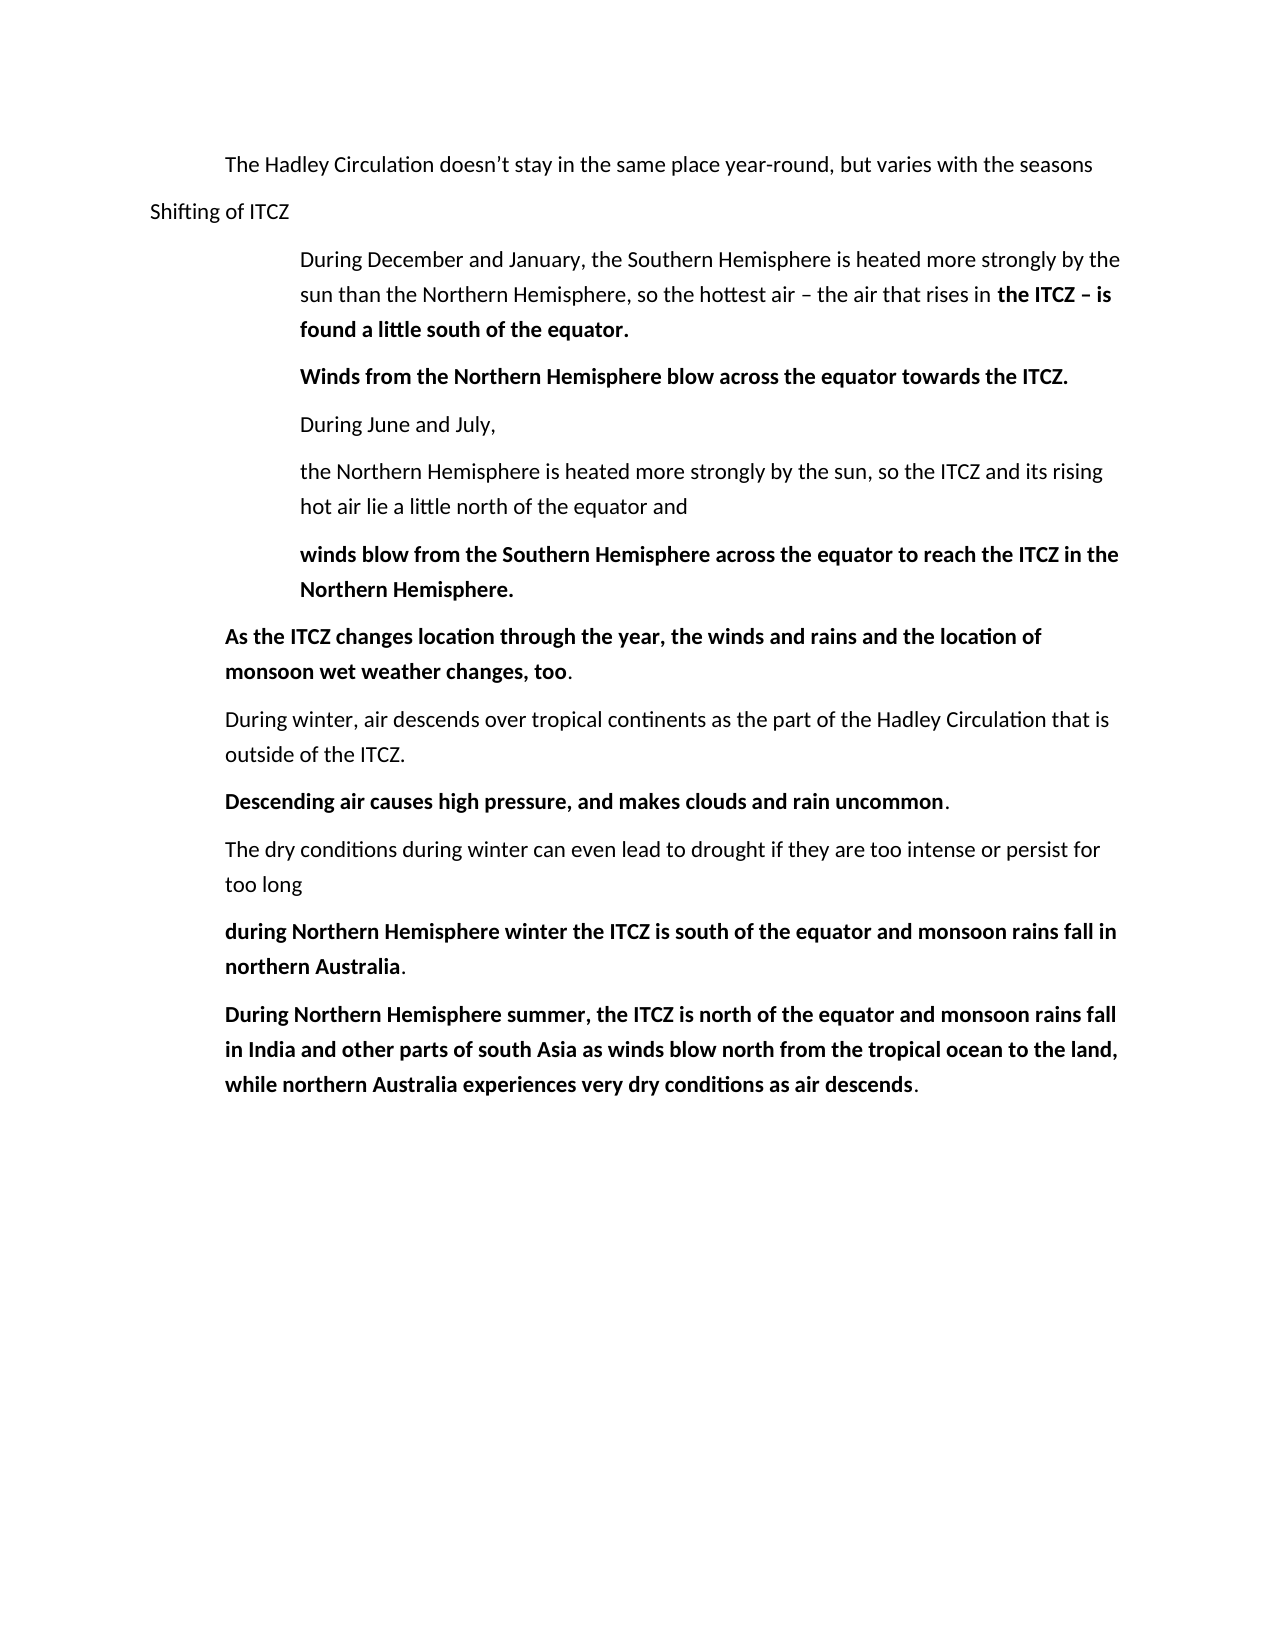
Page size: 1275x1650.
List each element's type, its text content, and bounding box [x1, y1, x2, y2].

text The Hadley Circulation doesn’t stay in the same place year-round, but varies with the seasons [225, 150, 1125, 178]
text During December and January, the Southern Hemisphere is heated more strongly by the sun than the Northern Hemisphere, so the hottest air – the air that rises in the ITCZ – is found a little south of the equator. [300, 245, 1125, 343]
text During Northern Hemisphere summer, the ITCZ is north of the equator and monsoon rains fall in India and other parts of south Asia as winds blow north from the tropical ocean to the land, while northern Australia experiences very dry conditions as air descends. [225, 1000, 1125, 1098]
text Winds from the Northern Hemisphere blow across the equator towards the ITCZ. [300, 362, 1125, 391]
text During June and July, [300, 410, 1125, 438]
text Descending air causes high pressure, and makes clouds and rain uncommon. [225, 787, 1125, 816]
text During winter, air descends over tropical continents as the part of the Hadley Circulation that is outside of the ITCZ. [225, 705, 1125, 768]
text The dry conditions during winter can even lead to drought if they are too intense or persist for too long [225, 835, 1125, 898]
text the Northern Hemisphere is heated more strongly by the sun, so the ITCZ and its rising hot air lie a little north of the equator and [300, 457, 1125, 521]
text As the ITCZ changes location through the year, the winds and rains and the location of monsoon wet weather changes, too. [225, 622, 1125, 686]
text winds blow from the Southern Hemisphere across the equator to reach the ITCZ in the Northern Hemisphere. [300, 540, 1125, 603]
text Shifting of ITCZ [150, 197, 1125, 226]
text during Northern Hemisphere winter the ITCZ is south of the equator and monsoon rains fall in northern Australia. [225, 917, 1125, 981]
